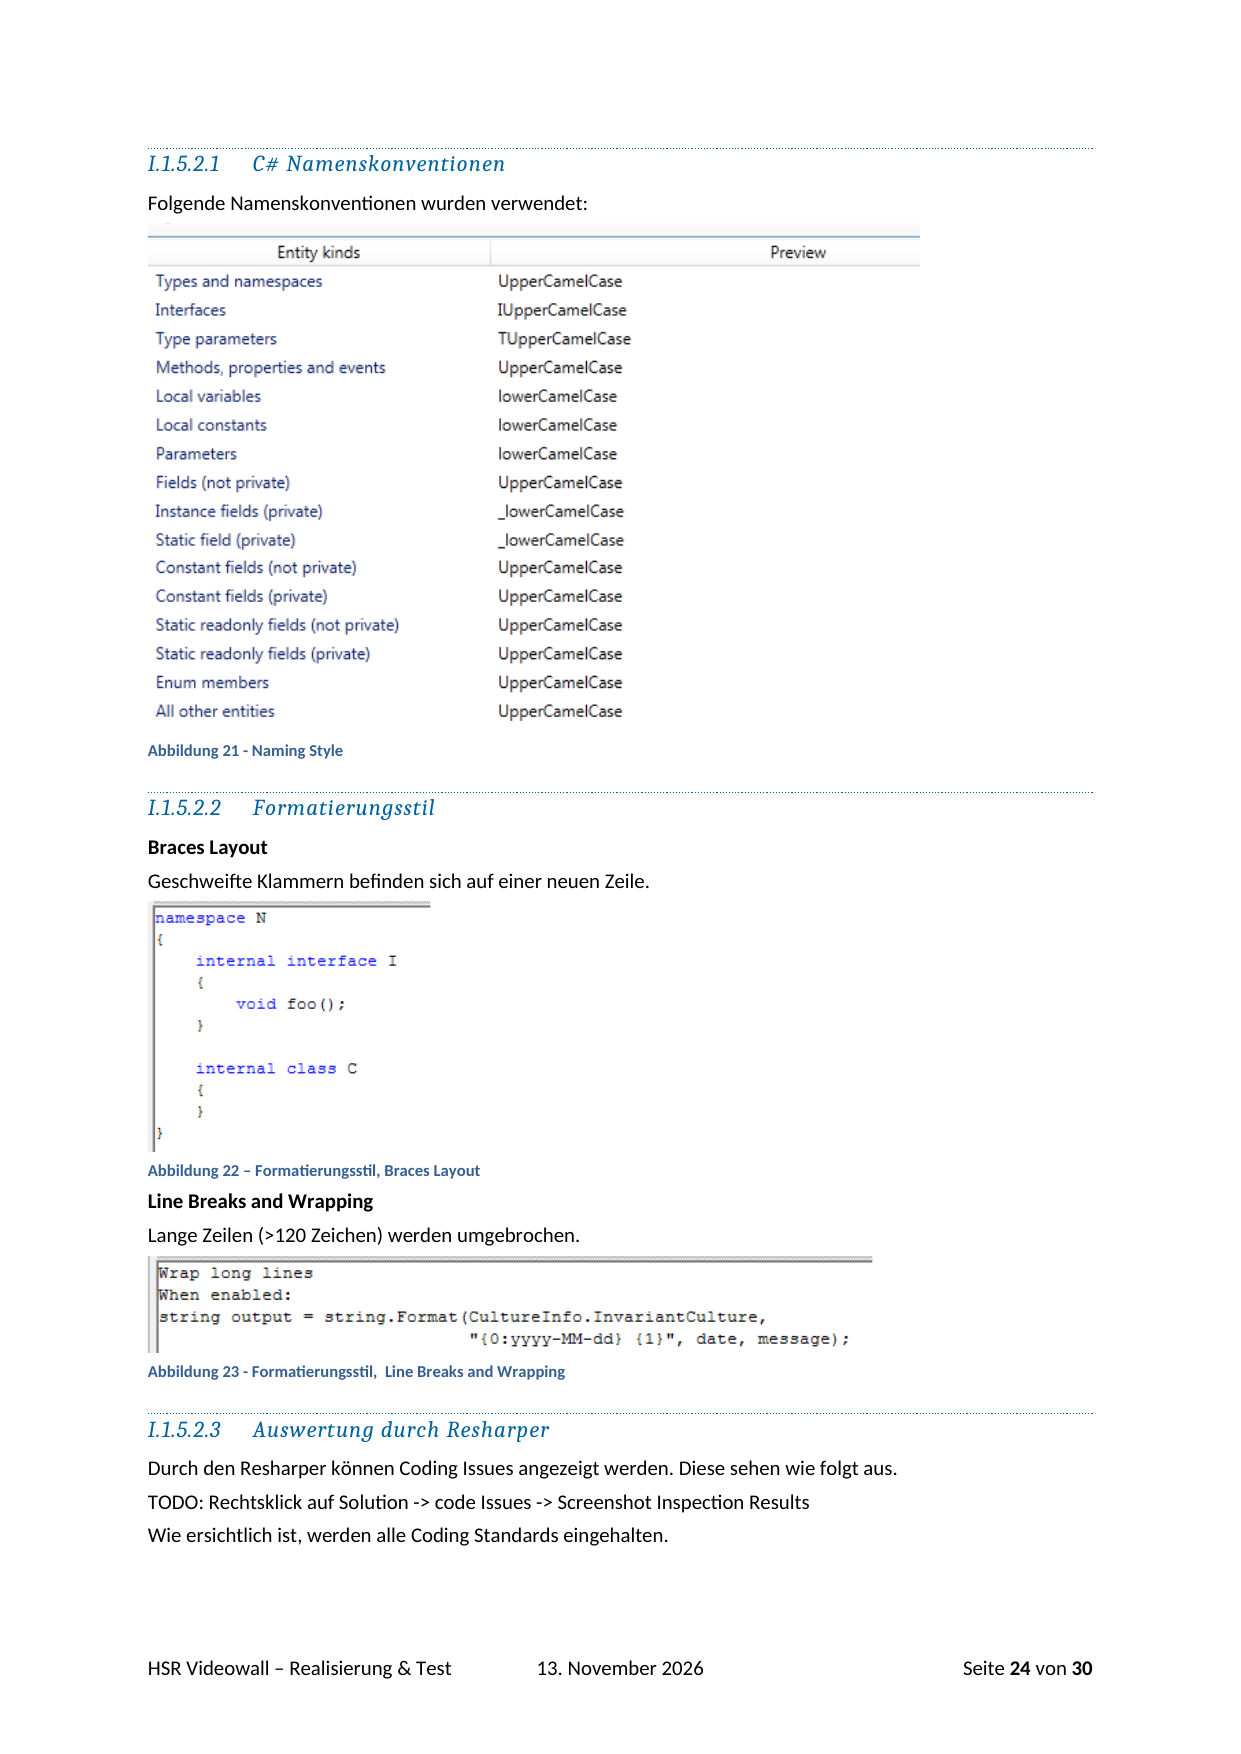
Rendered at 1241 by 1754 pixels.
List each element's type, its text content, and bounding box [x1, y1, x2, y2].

text Lange Zeilen (>120 Zeichen) werden umgebrochen. [148, 1222, 1093, 1248]
text Durch den Resharper können Coding Issues angezeigt werden. Diese sehen wie folgt aus. [148, 1455, 1093, 1481]
picture [147, 223, 920, 732]
subtitle Formatierungsstil [148, 792, 1093, 822]
picture [147, 901, 431, 1152]
text Geschweifte Klammern befinden sich auf einer neuen Zeile. [148, 868, 1093, 893]
text Abbildung 21 - Naming Style [148, 740, 1093, 760]
text Abbildung 23 - Formatierungsstil, Line Breaks and Wrapping [148, 1361, 1093, 1381]
text Folgende Namenskonventionen wurden verwendet: [148, 190, 1093, 216]
text Braces Layout [148, 834, 1093, 859]
picture [147, 1256, 873, 1353]
text Line Breaks and Wrapping [148, 1188, 1093, 1214]
text Abbildung 22 – Formatierungsstil, Braces Layout [148, 1160, 1093, 1180]
subtitle C# Namenskonventionen [148, 148, 1093, 178]
subtitle Auswertung durch Resharper [148, 1413, 1093, 1443]
text Wie ersichtlich ist, werden alle Coding Standards eingehalten. [148, 1523, 1093, 1548]
text TODO: Rechtsklick auf Solution -> code Issues -> Screenshot Inspection Results [148, 1489, 1093, 1514]
